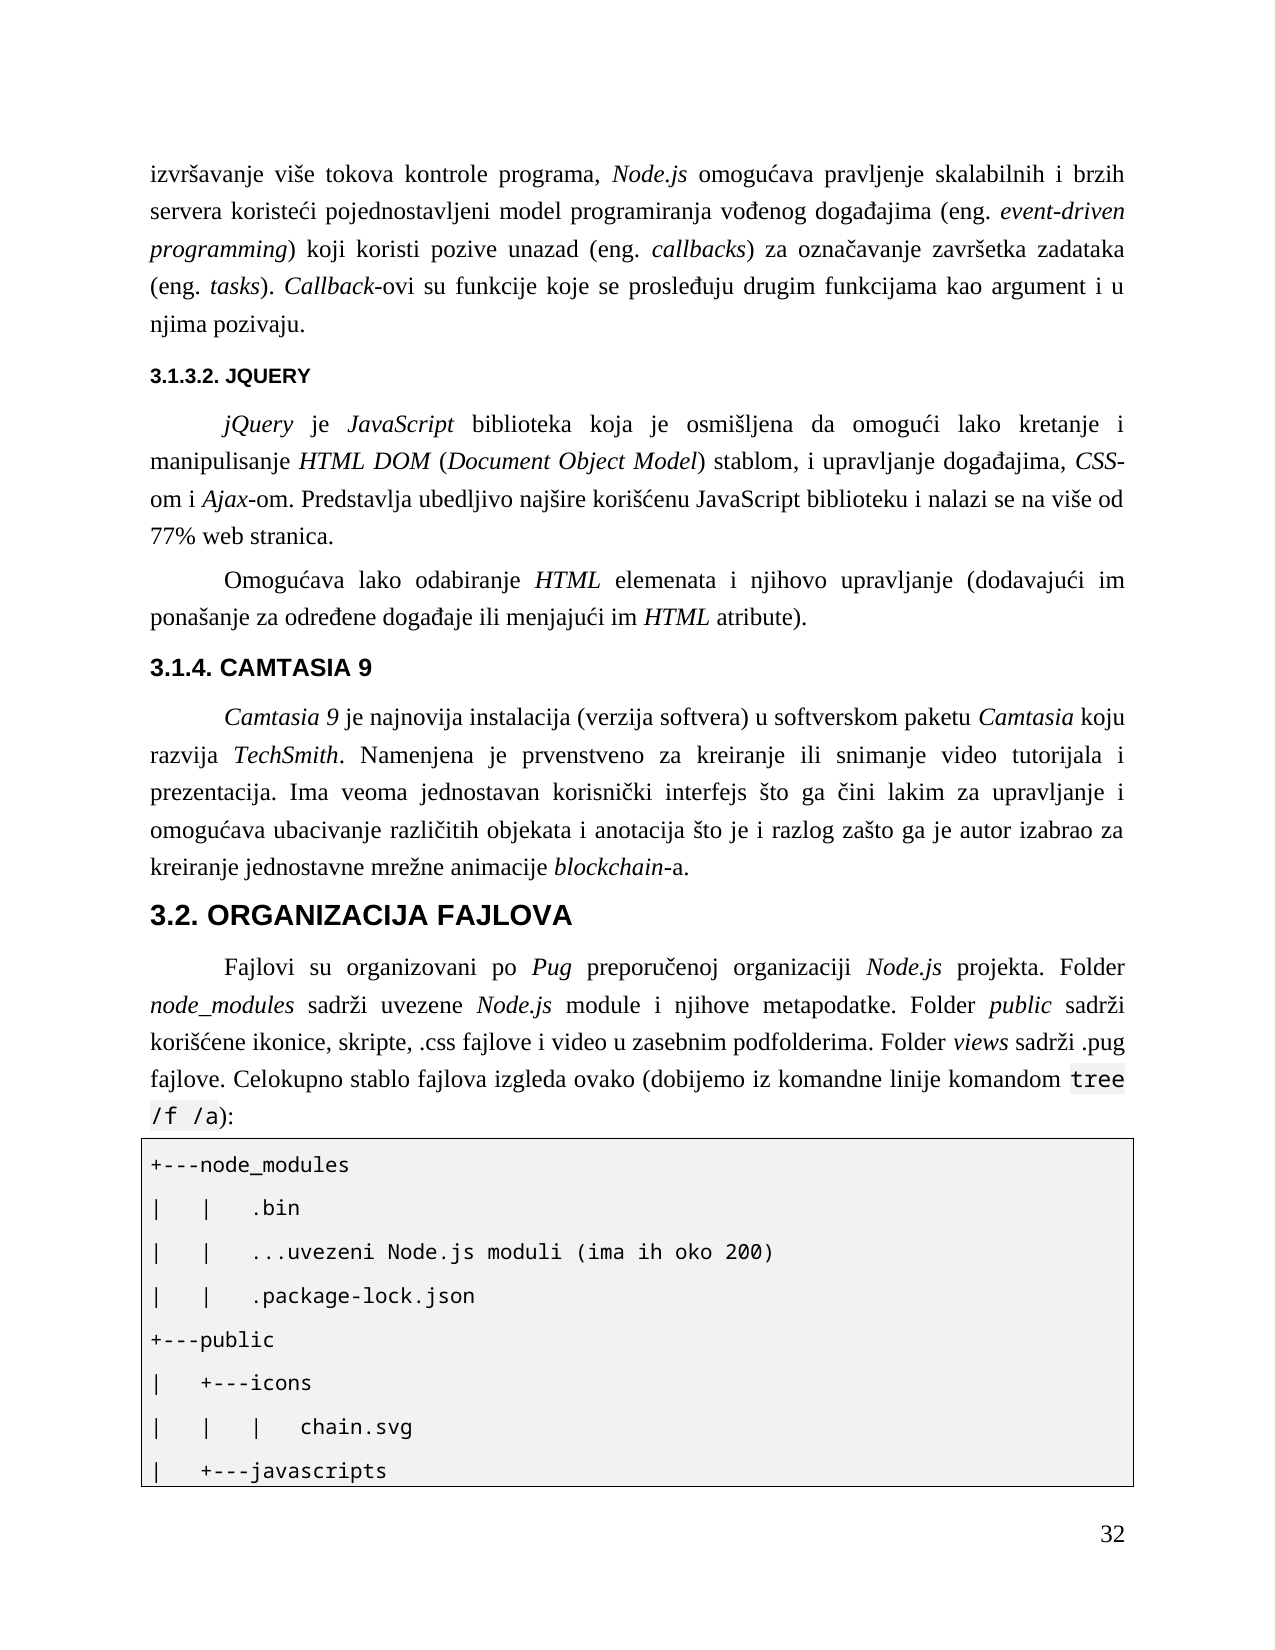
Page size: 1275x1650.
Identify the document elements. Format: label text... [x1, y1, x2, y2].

text | | ...uvezeni Node.js moduli (ima ih oko 200) [142, 1225, 1133, 1266]
subtitle Camtasia 9 [150, 644, 1125, 681]
text | | .bin [142, 1181, 1133, 1222]
subtitle jQuery [150, 350, 1125, 387]
text | | .package-lock.json [142, 1269, 1133, 1309]
text +---public [142, 1312, 1133, 1353]
text Fajlovi su organizovani po Pug preporučenoj organizaciji Node.js projekta. Folder node_modules sadrži uvezene Node.js module i njihove metapodatke. Folder public sadrži korišćene ikonice, skripte, .css fajlove i video u zasebnim podfolderima. Folder views sadrži .pug fajlove. Celokupno stablo fajlova izgleda ovako (dobijemo iz komandne linije komandom tree /f /a): [150, 944, 1125, 1131]
text +---node_modules [142, 1139, 1133, 1178]
text | | | chain.svg [142, 1400, 1133, 1441]
text | +---icons [142, 1356, 1133, 1397]
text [150, 150, 1125, 337]
text Camtasia 9 je najnovija instalacija (verzija softvera) u softverskom paketu Camtasia koju razvija TechSmith. Namenjena je prvenstveno za kreiranje ili snimanje video tutorijala i prezentacija. Ima veoma jednostavan korisnički interfejs što ga čini lakim za upravljanje i omogućava ubacivanje različitih objekata i anotacija što je i razlog zašto ga je autor izabrao za kreiranje jednostavne mrežne animacije blockchain-a. [150, 694, 1125, 881]
text Omogućava lako odabiranje HTML elemenata i njihovo upravljanje (dodavajući im ponašanje za određene događaje ili menjajući im HTML atribute). [150, 556, 1125, 631]
text jQuery je JavaScript biblioteka koja je osmišljena da omogući lako kretanje i manipulisanje HTML DOM (Document Object Model) stablom, i upravljanje događajima, CSS-om i Ajax-om. Predstavlja ubedljivo najšire korišćenu JavaScript biblioteku i nalazi se na više od 77% web stranica. [150, 400, 1125, 550]
subtitle Organizacija Fajlova [150, 894, 1125, 931]
text | +---javascripts [142, 1444, 1133, 1486]
